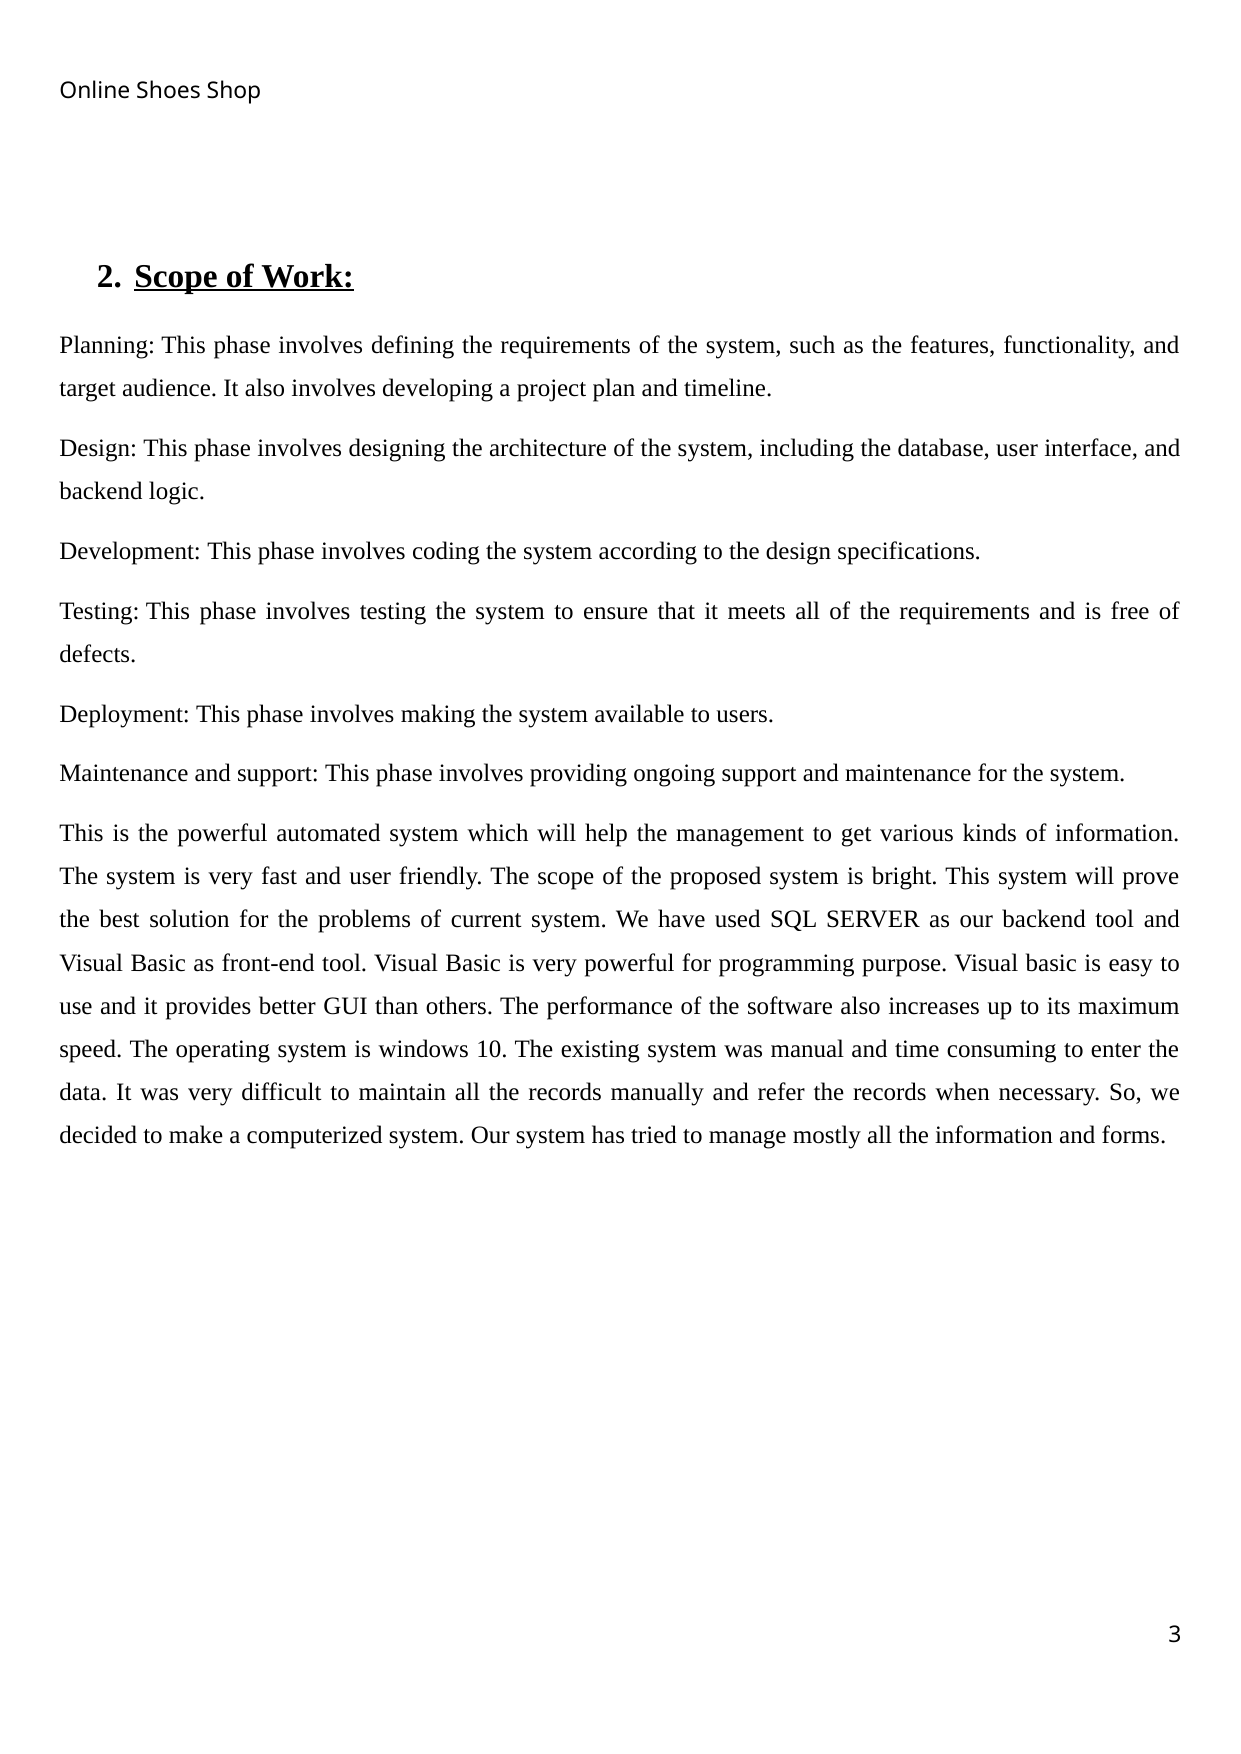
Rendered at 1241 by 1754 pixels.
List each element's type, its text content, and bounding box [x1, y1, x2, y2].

list Scope of Work: [97, 256, 1181, 294]
text Design: This phase involves designing the architecture of the system, including the database, user interface, and backend logic. [59, 433, 1181, 505]
text Planning: This phase involves defining the requirements of the system, such as the features, functionality, and target audience. It also involves developing a project plan and timeline. [59, 330, 1181, 402]
text Testing: This phase involves testing the system to ensure that it meets all of the requirements and is free of defects. [59, 596, 1181, 668]
text Deployment: This phase involves making the system available to users. [59, 699, 1181, 727]
text Development: This phase involves coding the system according to the design specifications. [59, 536, 1181, 565]
text This is the powerful automated system which will help the management to get various kinds of information. The system is very fast and user friendly. The scope of the proposed system is bright. This system will prove the best solution for the problems of current system. We have used SQL SERVER as our backend tool and Visual Basic as front-end tool. Visual Basic is very powerful for programming purpose. Visual basic is easy to use and it provides better GUI than others. The performance of the software also increases up to its maximum speed. The operating system is windows 10. The existing system was manual and time consuming to enter the data. It was very difficult to maintain all the records manually and refer the records when necessary. So, we decided to make a computerized system. Our system has tried to manage mostly all the information and forms. [59, 818, 1181, 1149]
text Maintenance and support: This phase involves providing ongoing support and maintenance for the system. [59, 758, 1181, 787]
